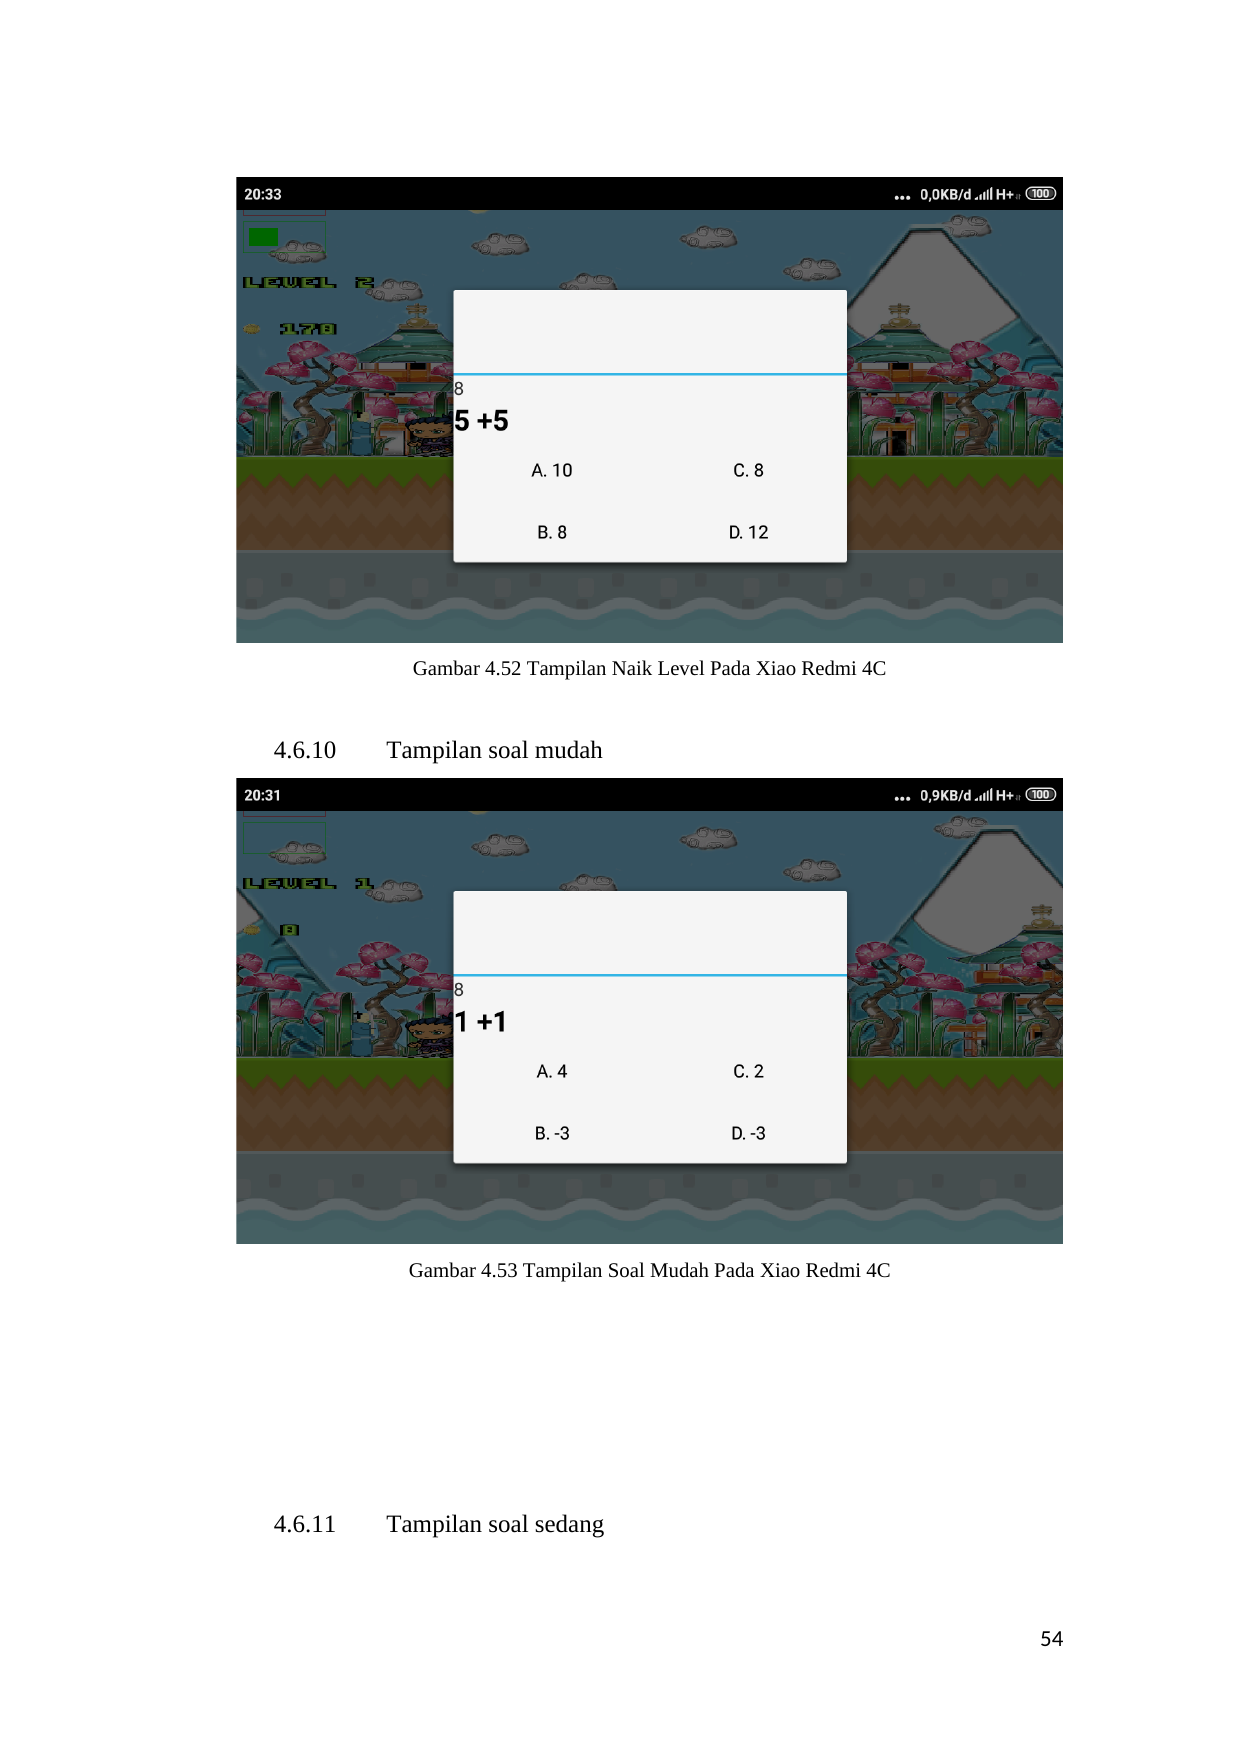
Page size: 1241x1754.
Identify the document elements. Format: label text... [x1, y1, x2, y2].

picture [236, 177, 1063, 643]
picture [236, 778, 1063, 1244]
list Tampilan soal sedang [274, 1509, 1063, 1538]
list Gambar 4.53 Tampilan Soal Mudah Pada Xiao Redmi 4C [236, 1258, 1063, 1282]
list Tampilan soal mudah [274, 735, 1063, 764]
list Gambar 4.52 Tampilan Naik Level Pada Xiao Redmi 4C [236, 656, 1063, 680]
